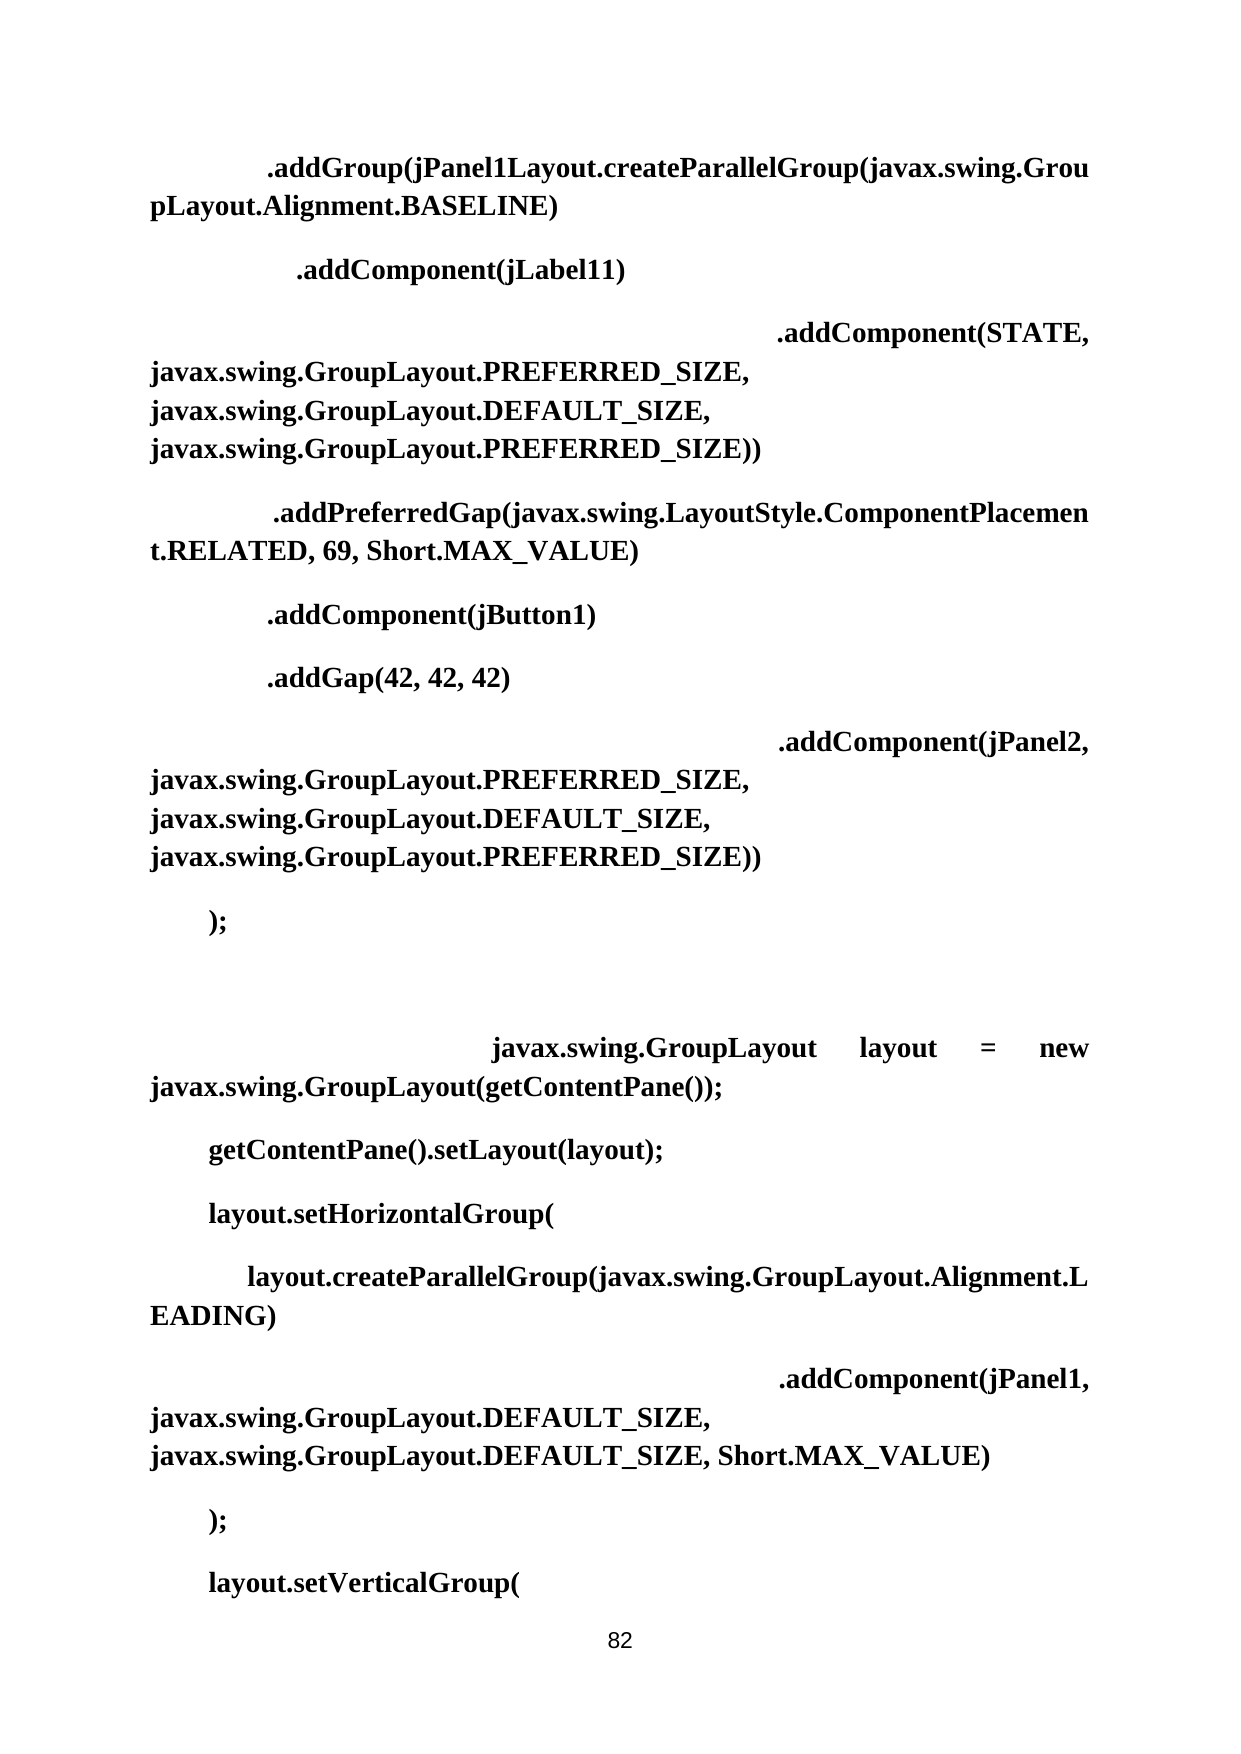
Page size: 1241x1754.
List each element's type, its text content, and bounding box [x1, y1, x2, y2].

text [150, 1259, 1090, 1331]
text ); [150, 1502, 1090, 1536]
text .addPreferredGap(javax.swing.LayoutStyle.ComponentPlacement.RELATED, 69, Short.MAX_VALUE) [150, 495, 1090, 567]
text .addComponent(jLabel11) [150, 252, 1090, 286]
text javax.swing.GroupLayout layout = new javax.swing.GroupLayout(getContentPane()); [150, 1030, 1090, 1102]
text ); [150, 903, 1090, 937]
text getContentPane().setLayout(layout); [150, 1132, 1090, 1166]
text .addComponent(jPanel1, javax.swing.GroupLayout.DEFAULT_SIZE, javax.swing.GroupLayout.DEFAULT_SIZE, Short.MAX_VALUE) [150, 1361, 1090, 1472]
text .addComponent(jPanel2, javax.swing.GroupLayout.PREFERRED_SIZE, javax.swing.GroupLayout.DEFAULT_SIZE, javax.swing.GroupLayout.PREFERRED_SIZE)) [150, 724, 1090, 873]
text .addGroup(jPanel1Layout.createParallelGroup(javax.swing.GroupLayout.Alignment.BASELINE) [150, 150, 1090, 222]
text .addComponent(STATE, javax.swing.GroupLayout.PREFERRED_SIZE, javax.swing.GroupLayout.DEFAULT_SIZE, javax.swing.GroupLayout.PREFERRED_SIZE)) [150, 316, 1090, 465]
text .addGap(42, 42, 42) [150, 660, 1090, 694]
text layout.setVerticalGroup( [150, 1566, 1090, 1599]
text layout.setHorizontalGroup( [150, 1196, 1090, 1229]
text .addComponent(jButton1) [150, 597, 1090, 630]
